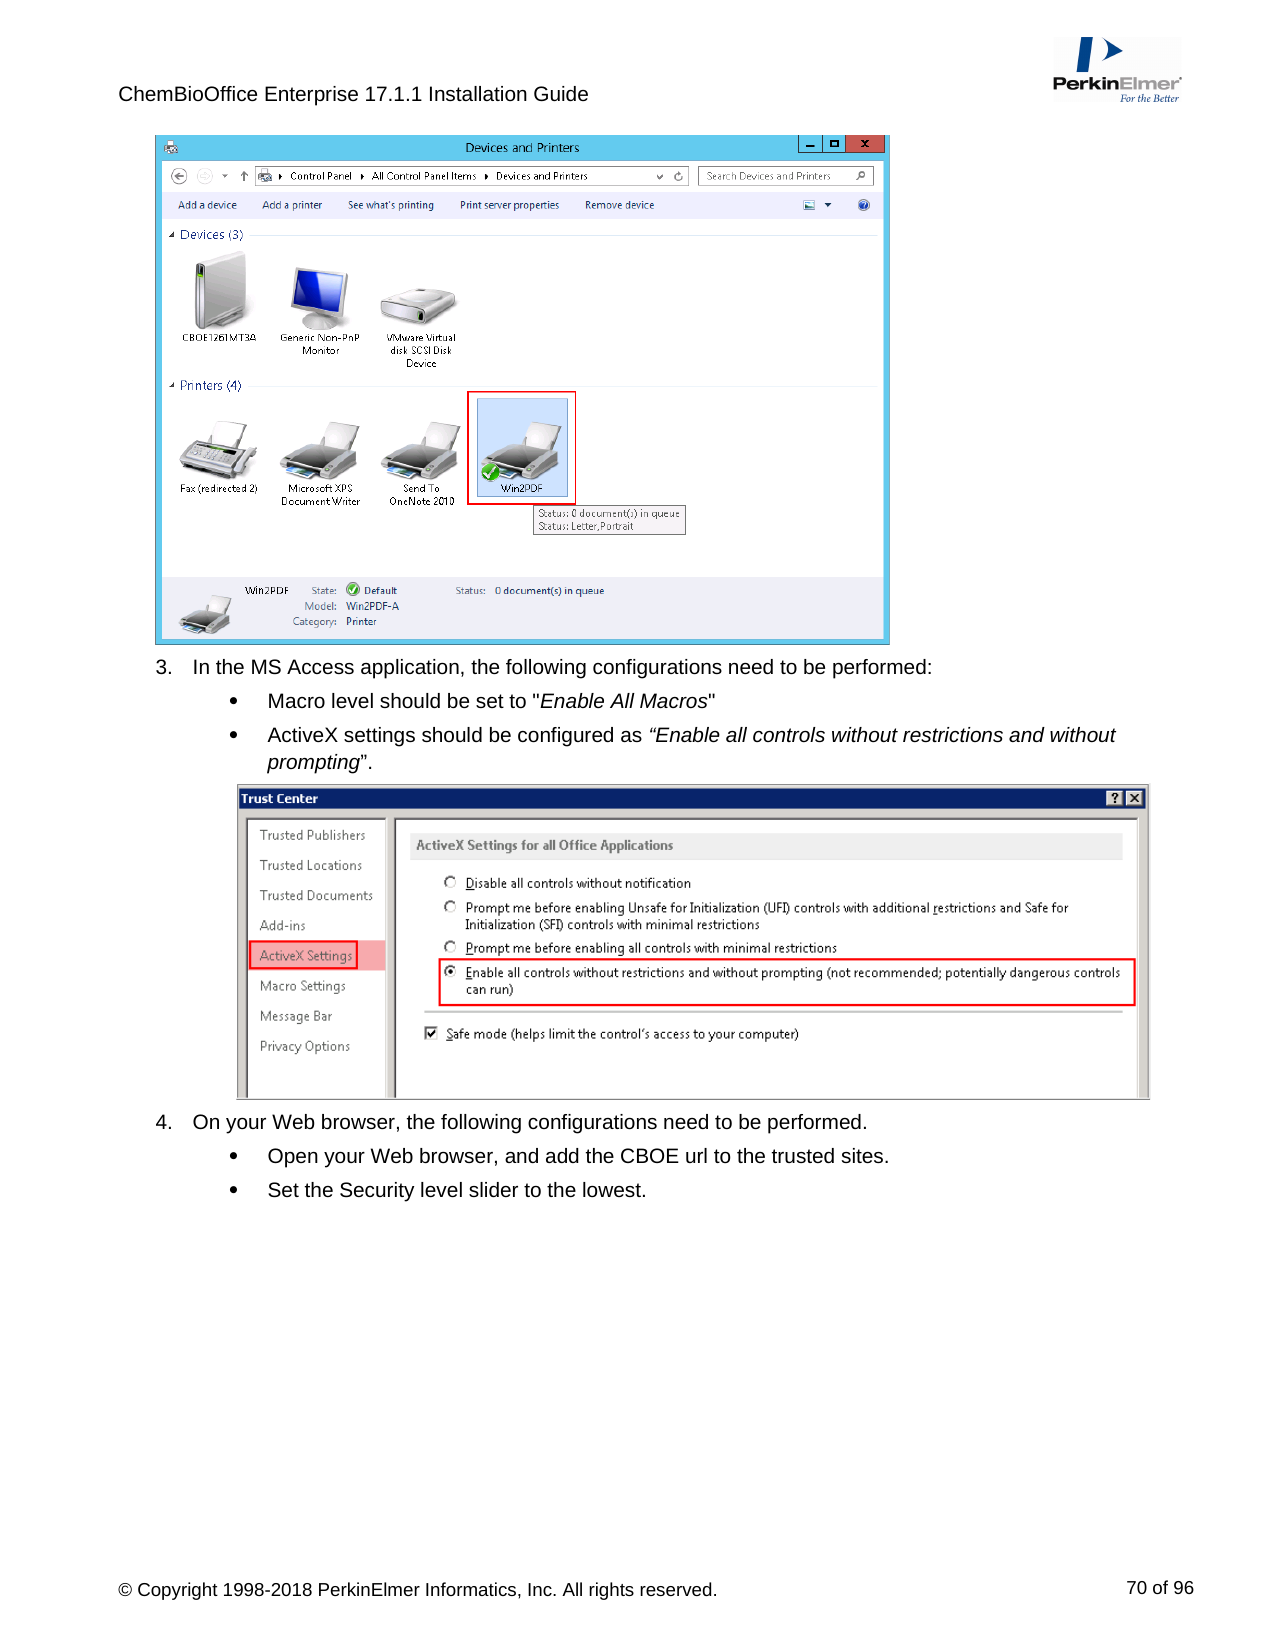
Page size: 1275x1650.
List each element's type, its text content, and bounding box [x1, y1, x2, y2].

list Set the Security level slider to the lowest. [230, 1177, 1204, 1202]
list Open your Web browser, and add the CBOE url to the trusted sites. [230, 1144, 1204, 1168]
list ActiveX settings should be configured as “Enable all controls without restrictions and without prompting”. [230, 722, 1204, 774]
list In the MS Access application, the following configurations need to be performed: [155, 655, 1204, 679]
list On your Web browser, the following configurations need to be performed. [155, 1110, 1204, 1134]
picture [236, 783, 1151, 1100]
picture [1053, 37, 1182, 102]
picture [155, 135, 890, 645]
list Macro level should be set to "Enable All Macros" [230, 688, 1204, 713]
